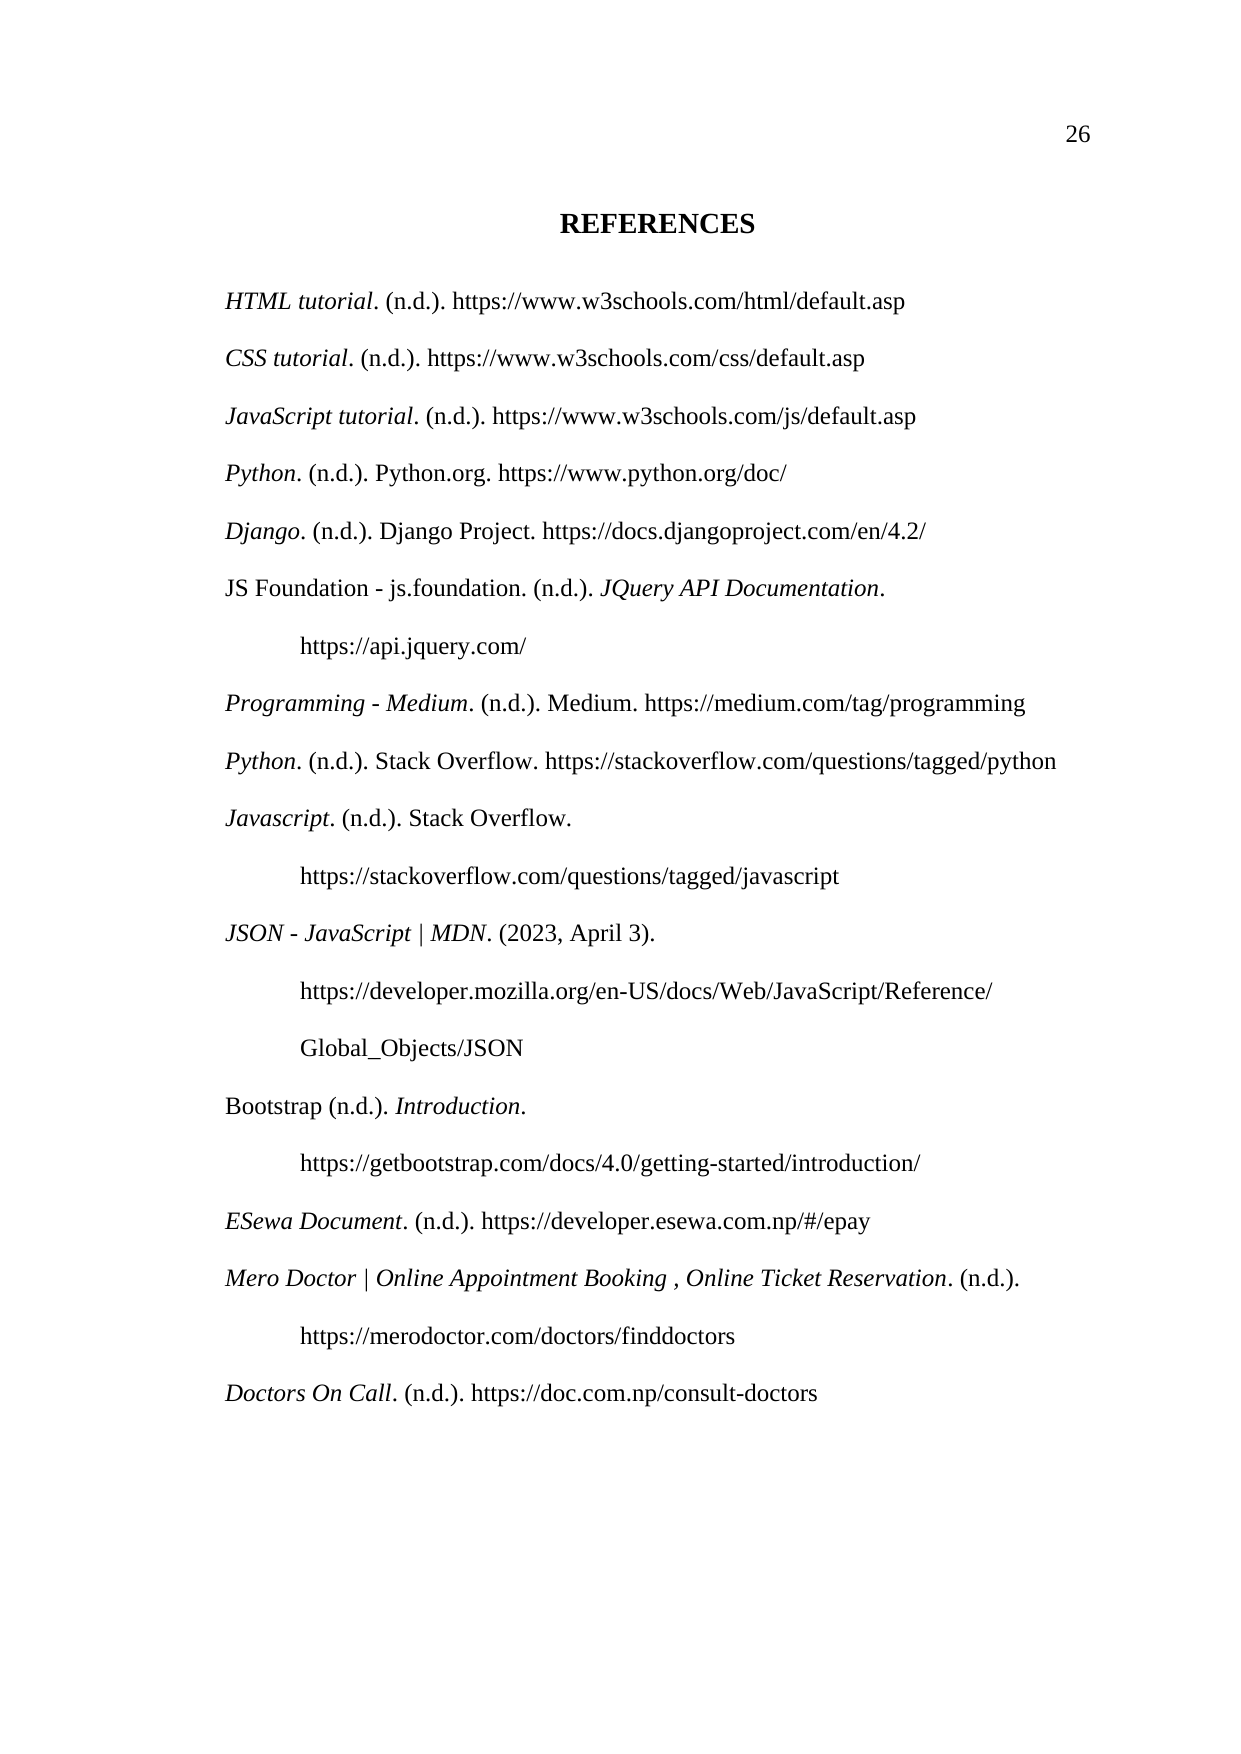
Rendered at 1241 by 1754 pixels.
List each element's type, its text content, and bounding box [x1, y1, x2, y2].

text Bootstrap (n.d.). Introduction. https://getbootstrap.com/docs/4.0/getting-started/introduction/ [225, 1091, 1090, 1177]
text HTML tutorial. (n.d.). https://www.w3schools.com/html/default.asp [225, 286, 1090, 314]
text Python. (n.d.). Stack Overflow. https://stackoverflow.com/questions/tagged/python [225, 746, 1090, 774]
text JavaScript tutorial. (n.d.). https://www.w3schools.com/js/default.asp [225, 401, 1090, 429]
text Mero Doctor | Online Appointment Booking , Online Ticket Reservation. (n.d.). https://merodoctor.com/doctors/finddoctors [225, 1263, 1090, 1349]
text JS Foundation - js.foundation. (n.d.). JQuery API Documentation. https://api.jquery.com/ [225, 573, 1090, 659]
subtitle REFERENCES [225, 206, 1090, 240]
text ESewa Document. (n.d.). https://developer.esewa.com.np/#/epay [225, 1206, 1090, 1234]
text Django. (n.d.). Django Project. https://docs.djangoproject.com/en/4.2/ [225, 516, 1090, 544]
text Javascript. (n.d.). Stack Overflow. https://stackoverflow.com/questions/tagged/javascript [225, 803, 1090, 889]
text JSON - JavaScript | MDN. (2023, April 3). https://developer.mozilla.org/en-US/docs/Web/JavaScript/Reference/Global_Objects/JSON [225, 918, 1090, 1062]
text Programming - Medium. (n.d.). Medium. https://medium.com/tag/programming [225, 688, 1090, 717]
text CSS tutorial. (n.d.). https://www.w3schools.com/css/default.asp [225, 343, 1090, 372]
text Python. (n.d.). Python.org. https://www.python.org/doc/ [225, 458, 1090, 487]
text Doctors On Call. (n.d.). https://doc.com.np/consult-doctors [225, 1378, 1090, 1407]
